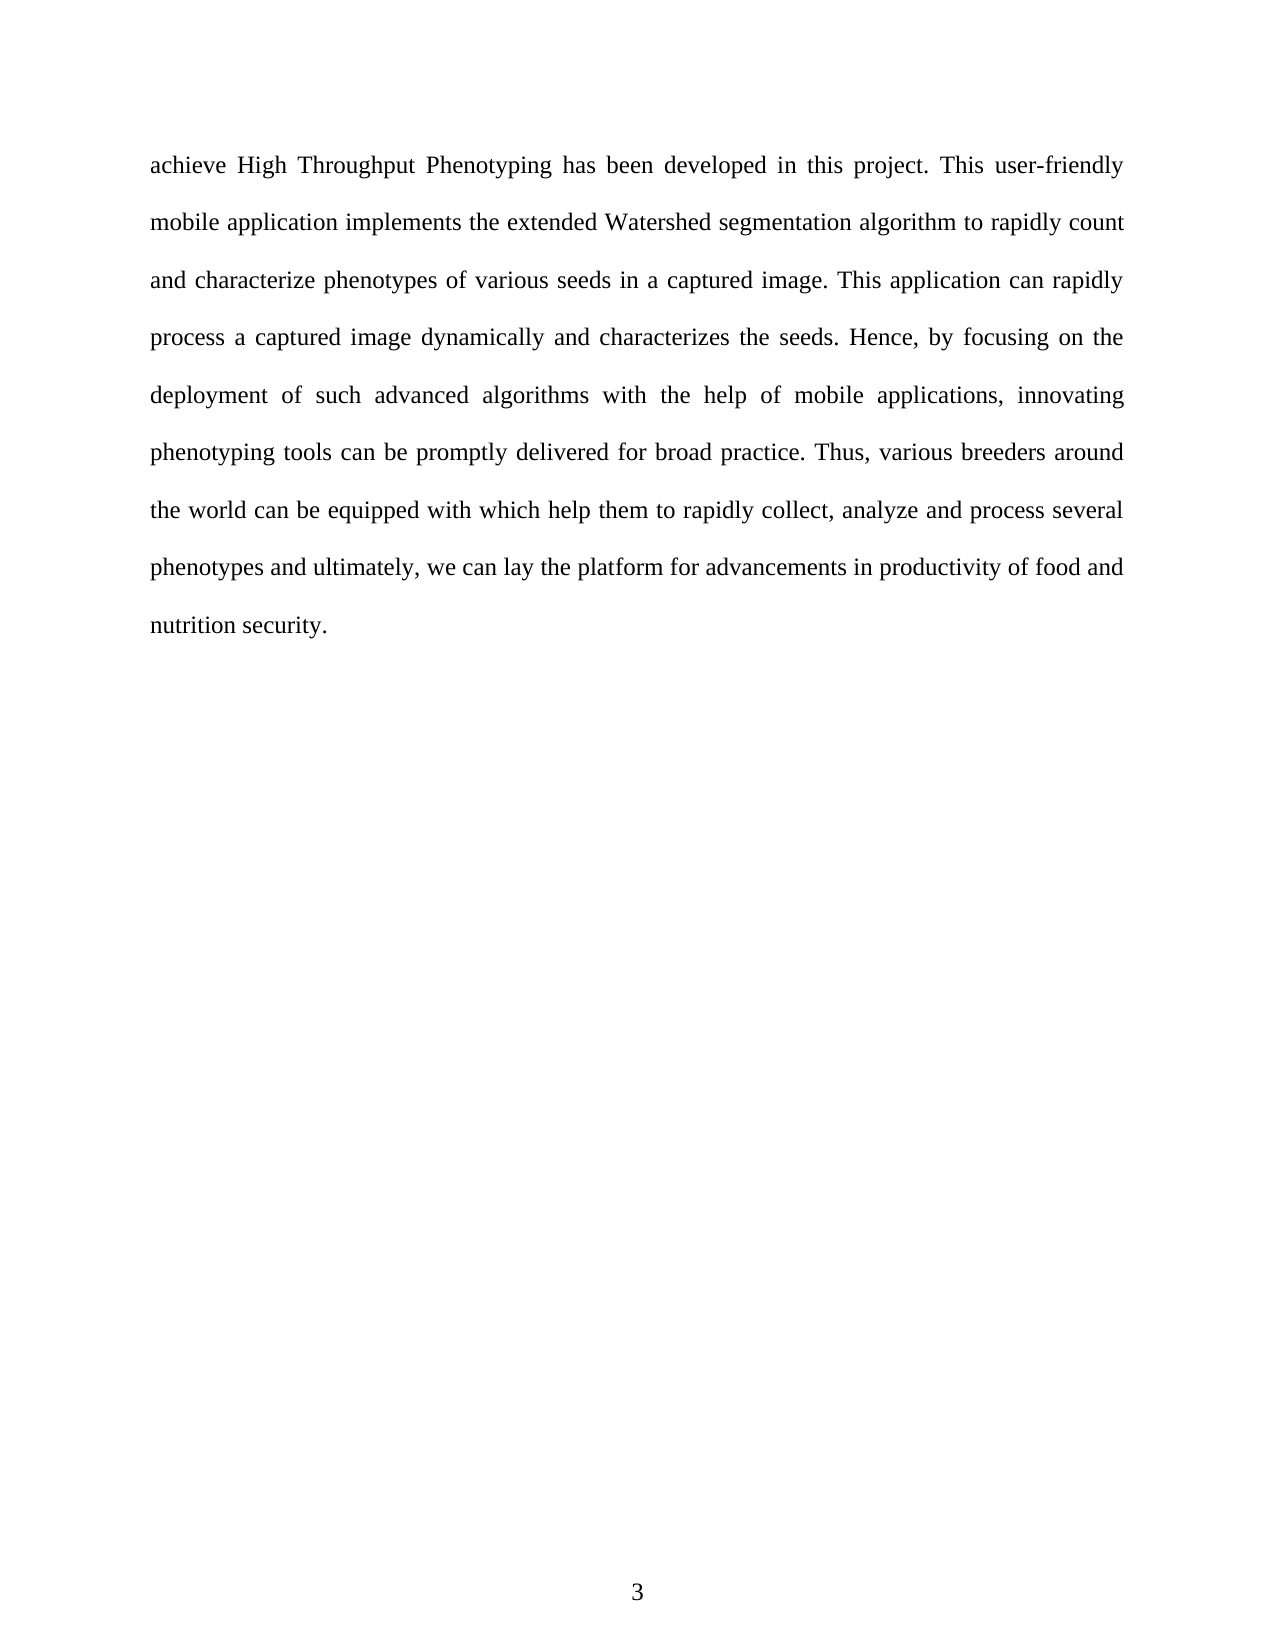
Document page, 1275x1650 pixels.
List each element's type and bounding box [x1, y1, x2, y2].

text [150, 150, 1125, 639]
